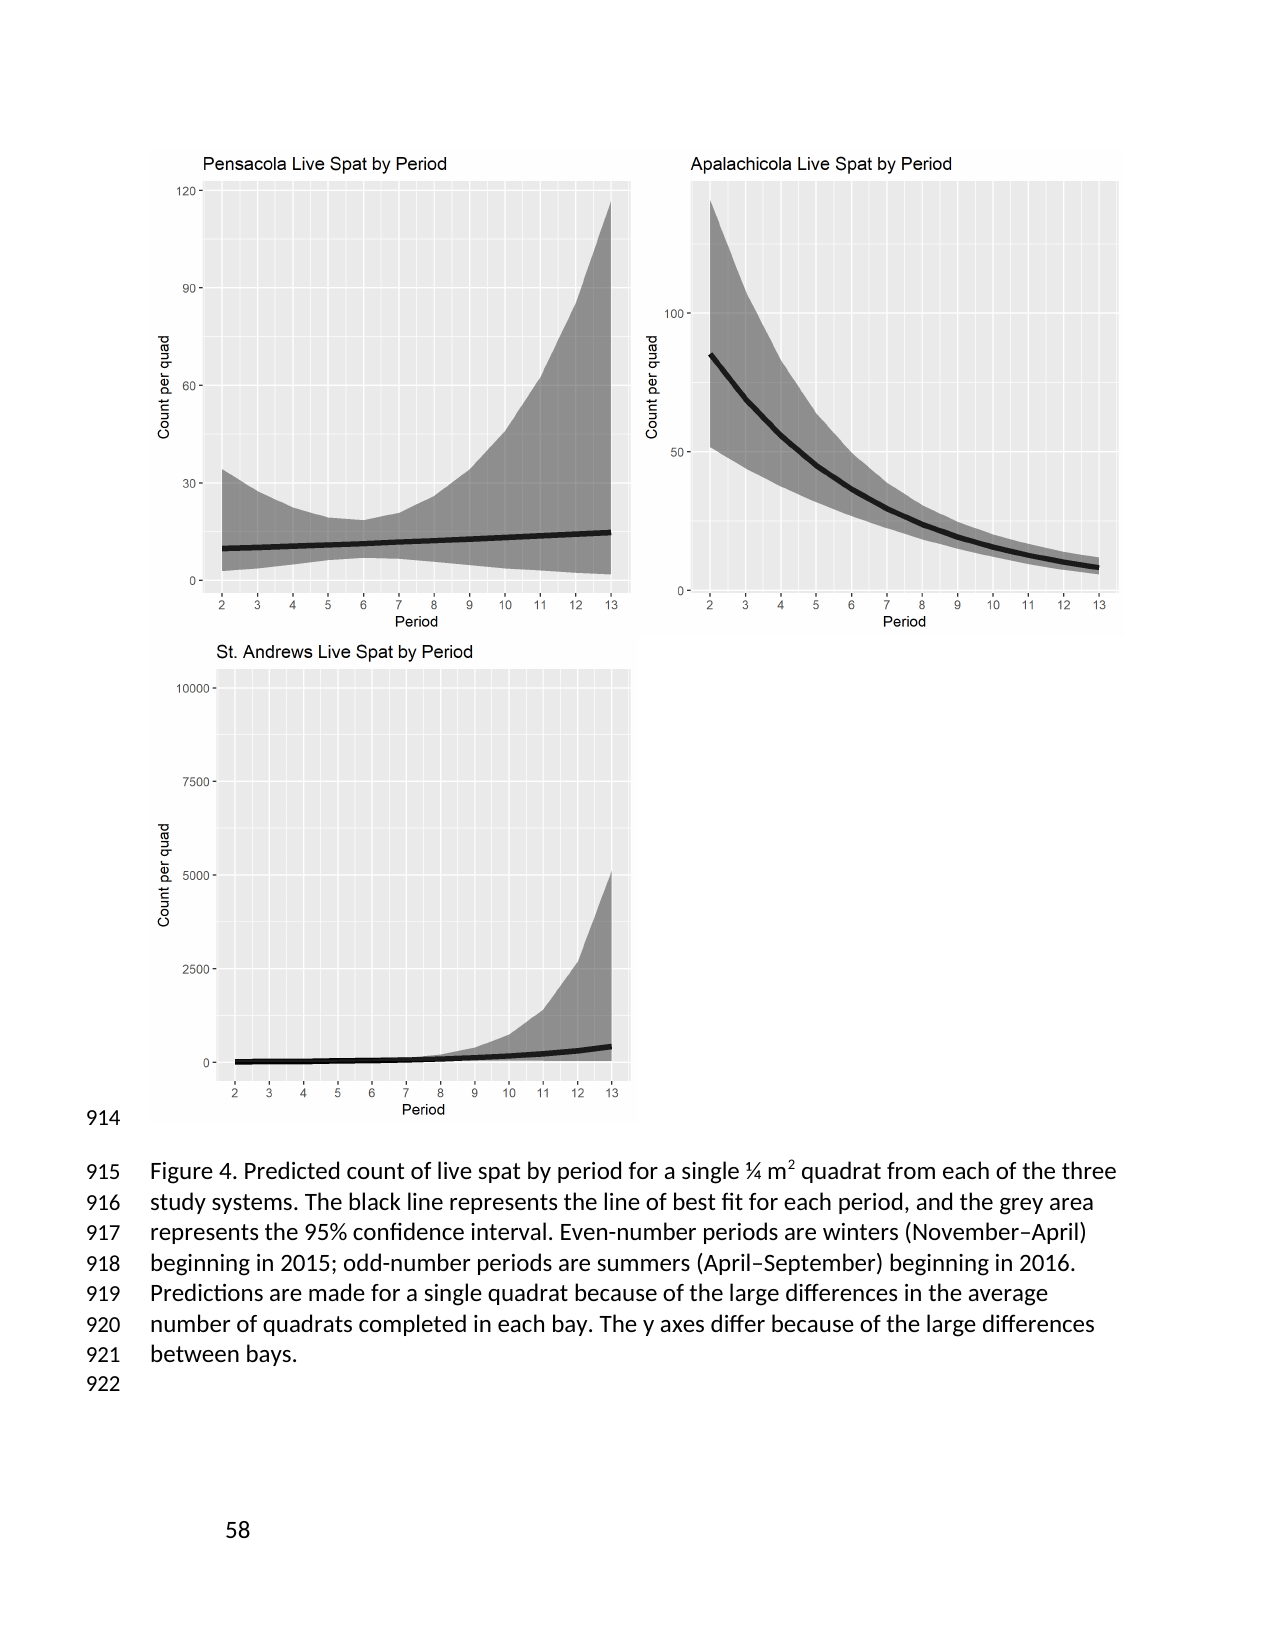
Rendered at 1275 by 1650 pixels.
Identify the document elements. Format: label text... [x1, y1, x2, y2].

picture [150, 150, 1125, 1125]
text Figure 4. Predicted count of live spat by period for a single ¼ m2 quadrat from each of the three study systems. The black line represents the line of best fit for each period, and the grey area represents the 95% confidence interval. Even-number periods are winters (November–April) beginning in 2015; odd-number periods are summers (April–September) beginning in 2016. Predictions are made for a single quadrat because of the large differences in the average number of quadrats completed in each bay. The y axes differ because of the large differences between bays. [150, 1156, 1125, 1369]
